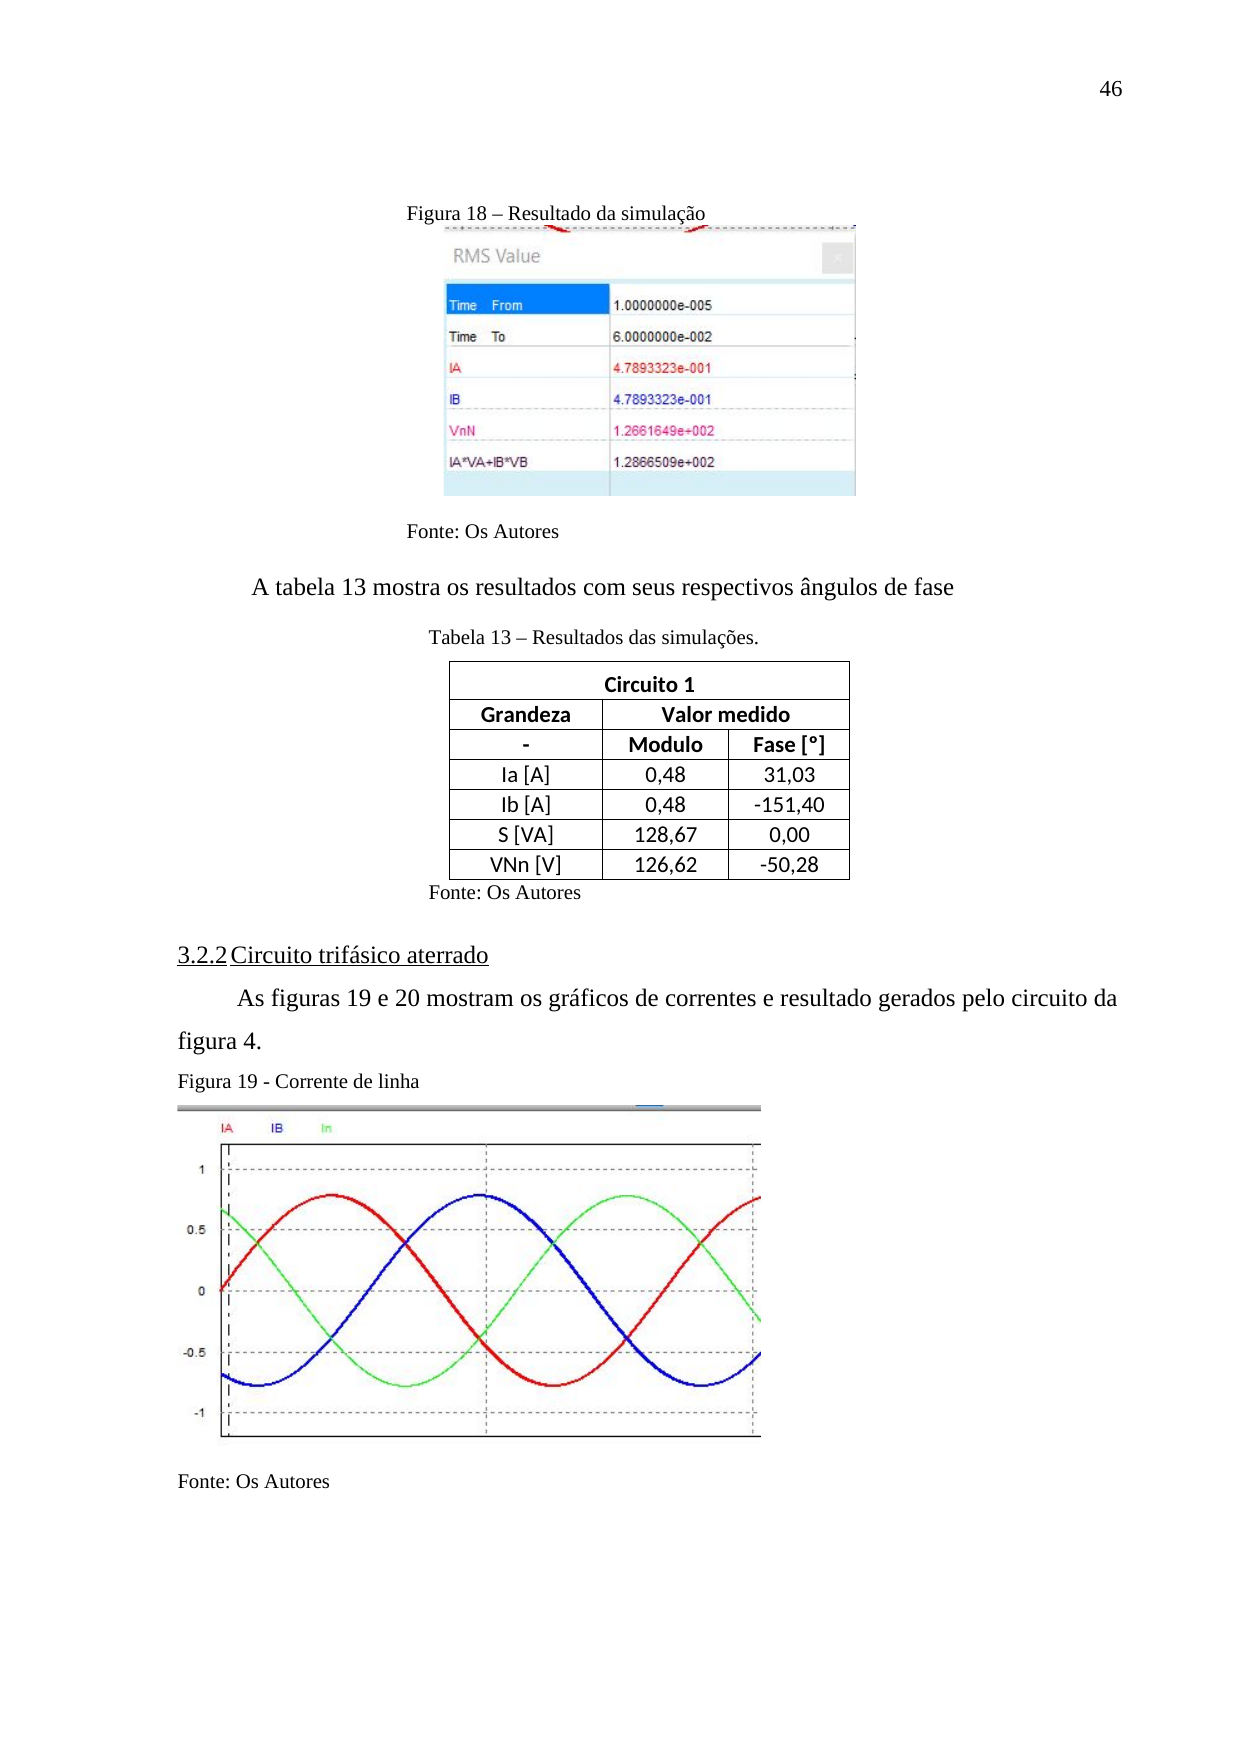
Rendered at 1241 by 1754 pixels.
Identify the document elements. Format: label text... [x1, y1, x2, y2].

table_cell 128,67 [603, 820, 728, 848]
table_cell 31,03 [729, 760, 849, 788]
text Tabela 13 – Resultados das simulações. [177, 625, 1122, 649]
text Fonte: Os Autores [177, 1469, 1122, 1493]
table_cell -151,40 [729, 790, 849, 818]
picture [177, 1105, 761, 1456]
table_cell Ia [A] [450, 760, 602, 788]
subtitle Circuito trifásico aterrado [177, 940, 1122, 968]
table_cell VNn [V] [450, 850, 602, 878]
table_cell Ib [A] [450, 790, 602, 818]
text As figuras 19 e 20 mostram os gráficos de correntes e resultado gerados pelo circuito da figura 4. [177, 983, 1122, 1055]
picture [443, 225, 856, 496]
text Figura 18 – Resultado da simulação [177, 201, 1122, 225]
table_cell S [VA] [450, 820, 602, 848]
text A tabela 13 mostra os resultados com seus respectivos ângulos de fase [177, 572, 1122, 601]
table_cell Fase [º] [729, 730, 849, 758]
table_cell - [450, 730, 602, 758]
table_cell Modulo [603, 730, 728, 758]
table_cell -50,28 [729, 850, 849, 878]
table_cell 0,48 [603, 760, 728, 788]
table_header Circuito 1 [450, 662, 849, 698]
table_cell 126,62 [603, 850, 728, 878]
table_cell 0,00 [729, 820, 849, 848]
table_cell Grandeza [450, 700, 602, 728]
table_cell Valor medido [603, 700, 849, 728]
text Fonte: Os Autores [177, 519, 1122, 543]
text Figura 19 - Corrente de linha [177, 1069, 1122, 1093]
table_cell 0,48 [603, 790, 728, 818]
text Fonte: Os Autores [177, 879, 1122, 904]
